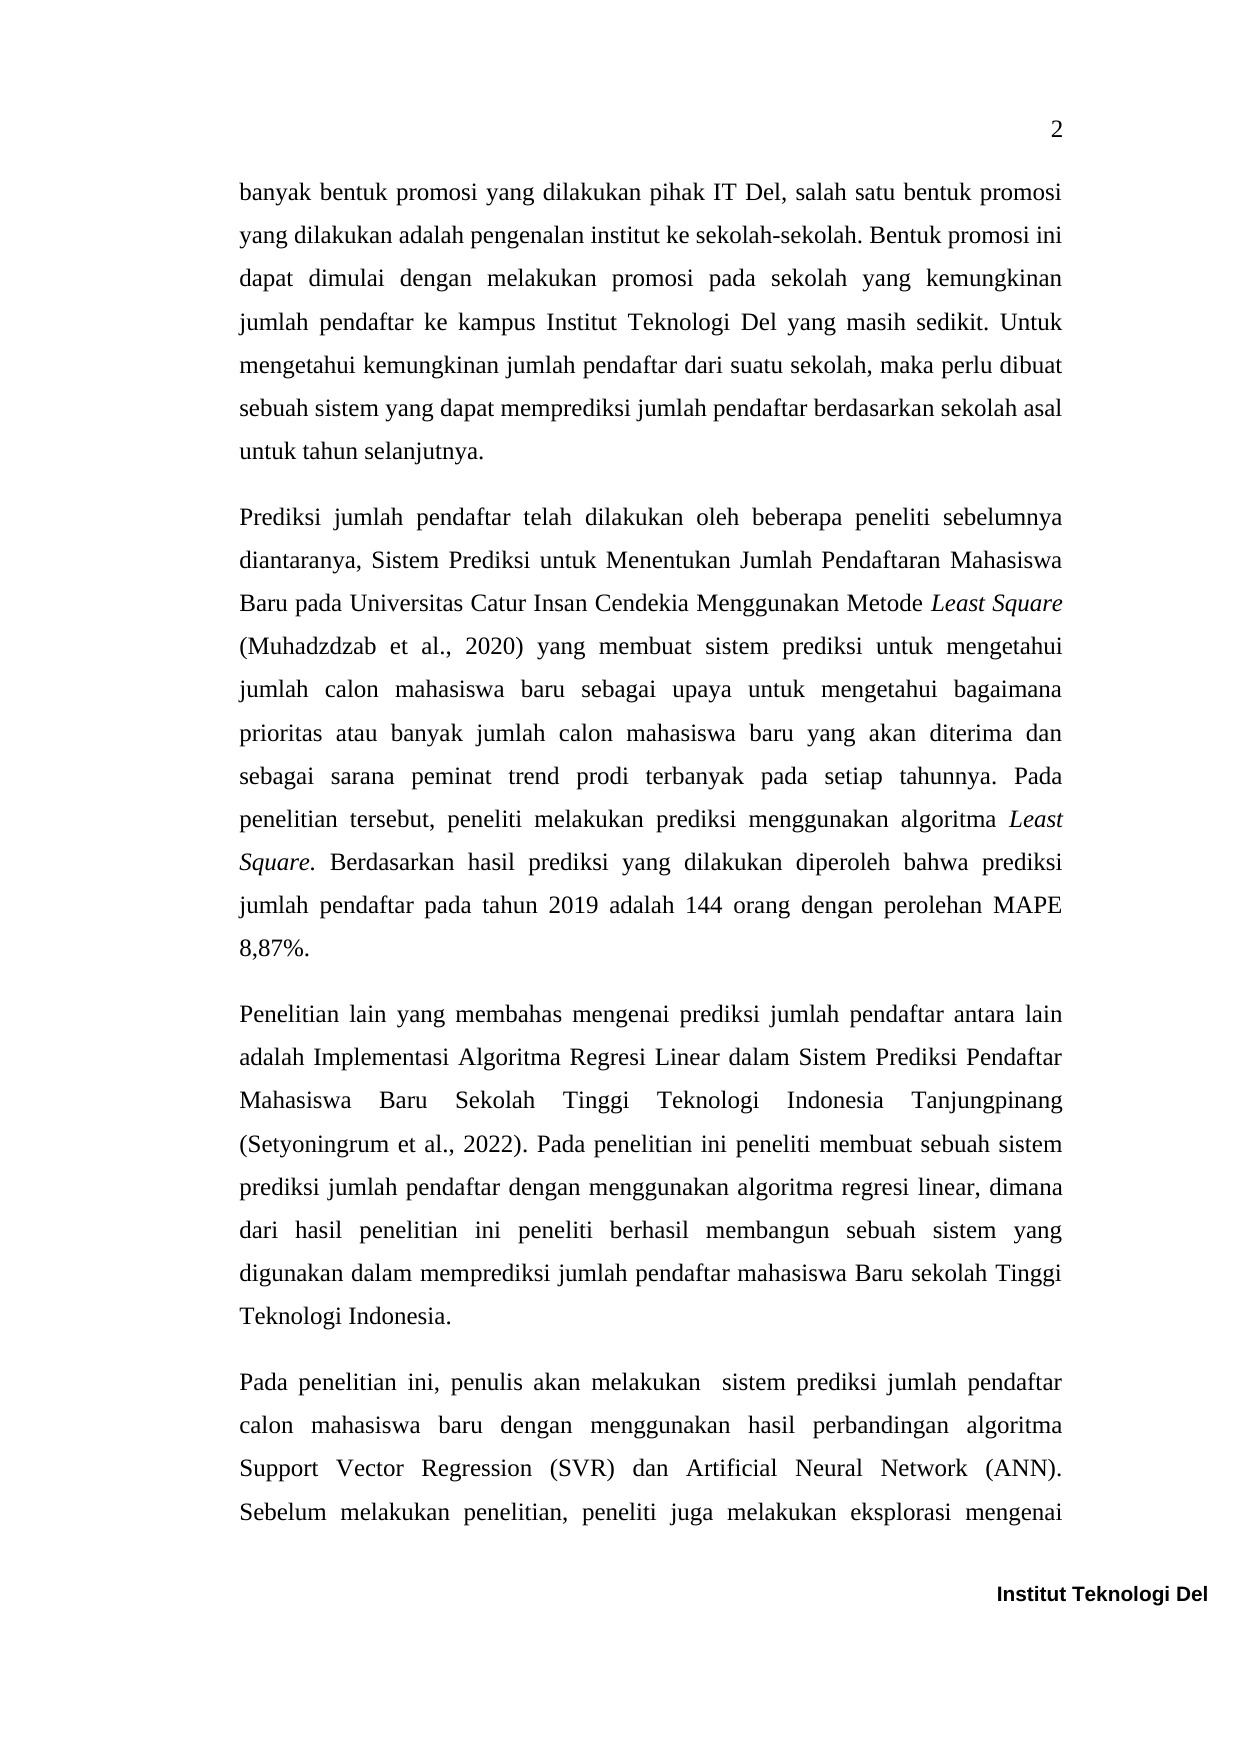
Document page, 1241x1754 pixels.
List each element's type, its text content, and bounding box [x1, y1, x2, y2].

text Penelitian lain yang membahas mengenai prediksi jumlah pendaftar antara lain adalah Implementasi Algoritma Regresi Linear dalam Sistem Prediksi Pendaftar Mahasiswa Baru Sekolah Tinggi Teknologi Indonesia Tanjungpinang (Setyoningrum et al., 2022). Pada penelitian ini peneliti membuat sebuah sistem prediksi jumlah pendaftar dengan menggunakan algoritma regresi linear, dimana dari hasil penelitian ini peneliti berhasil membangun sebuah sistem yang digunakan dalam memprediksi jumlah pendaftar mahasiswa Baru sekolah Tinggi Teknologi Indonesia. [239, 999, 1063, 1330]
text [239, 177, 1063, 465]
text Prediksi jumlah pendaftar telah dilakukan oleh beberapa peneliti sebelumnya diantaranya, Sistem Prediksi untuk Menentukan Jumlah Pendaftaran Mahasiswa Baru pada Universitas Catur Insan Cendekia Menggunakan Metode Least Square (Muhadzdzab et al., 2020) yang membuat sistem prediksi untuk mengetahui jumlah calon mahasiswa baru sebagai upaya untuk mengetahui bagaimana prioritas atau banyak jumlah calon mahasiswa baru yang akan diterima dan sebagai sarana peminat trend prodi terbanyak pada setiap tahunnya. Pada penelitian tersebut, peneliti melakukan prediksi menggunakan algoritma Least Square. Berdasarkan hasil prediksi yang dilakukan diperoleh bahwa prediksi jumlah pendaftar pada tahun 2019 adalah 144 orang dengan perolehan MAPE 8,87%. [239, 502, 1063, 962]
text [239, 1367, 1063, 1525]
